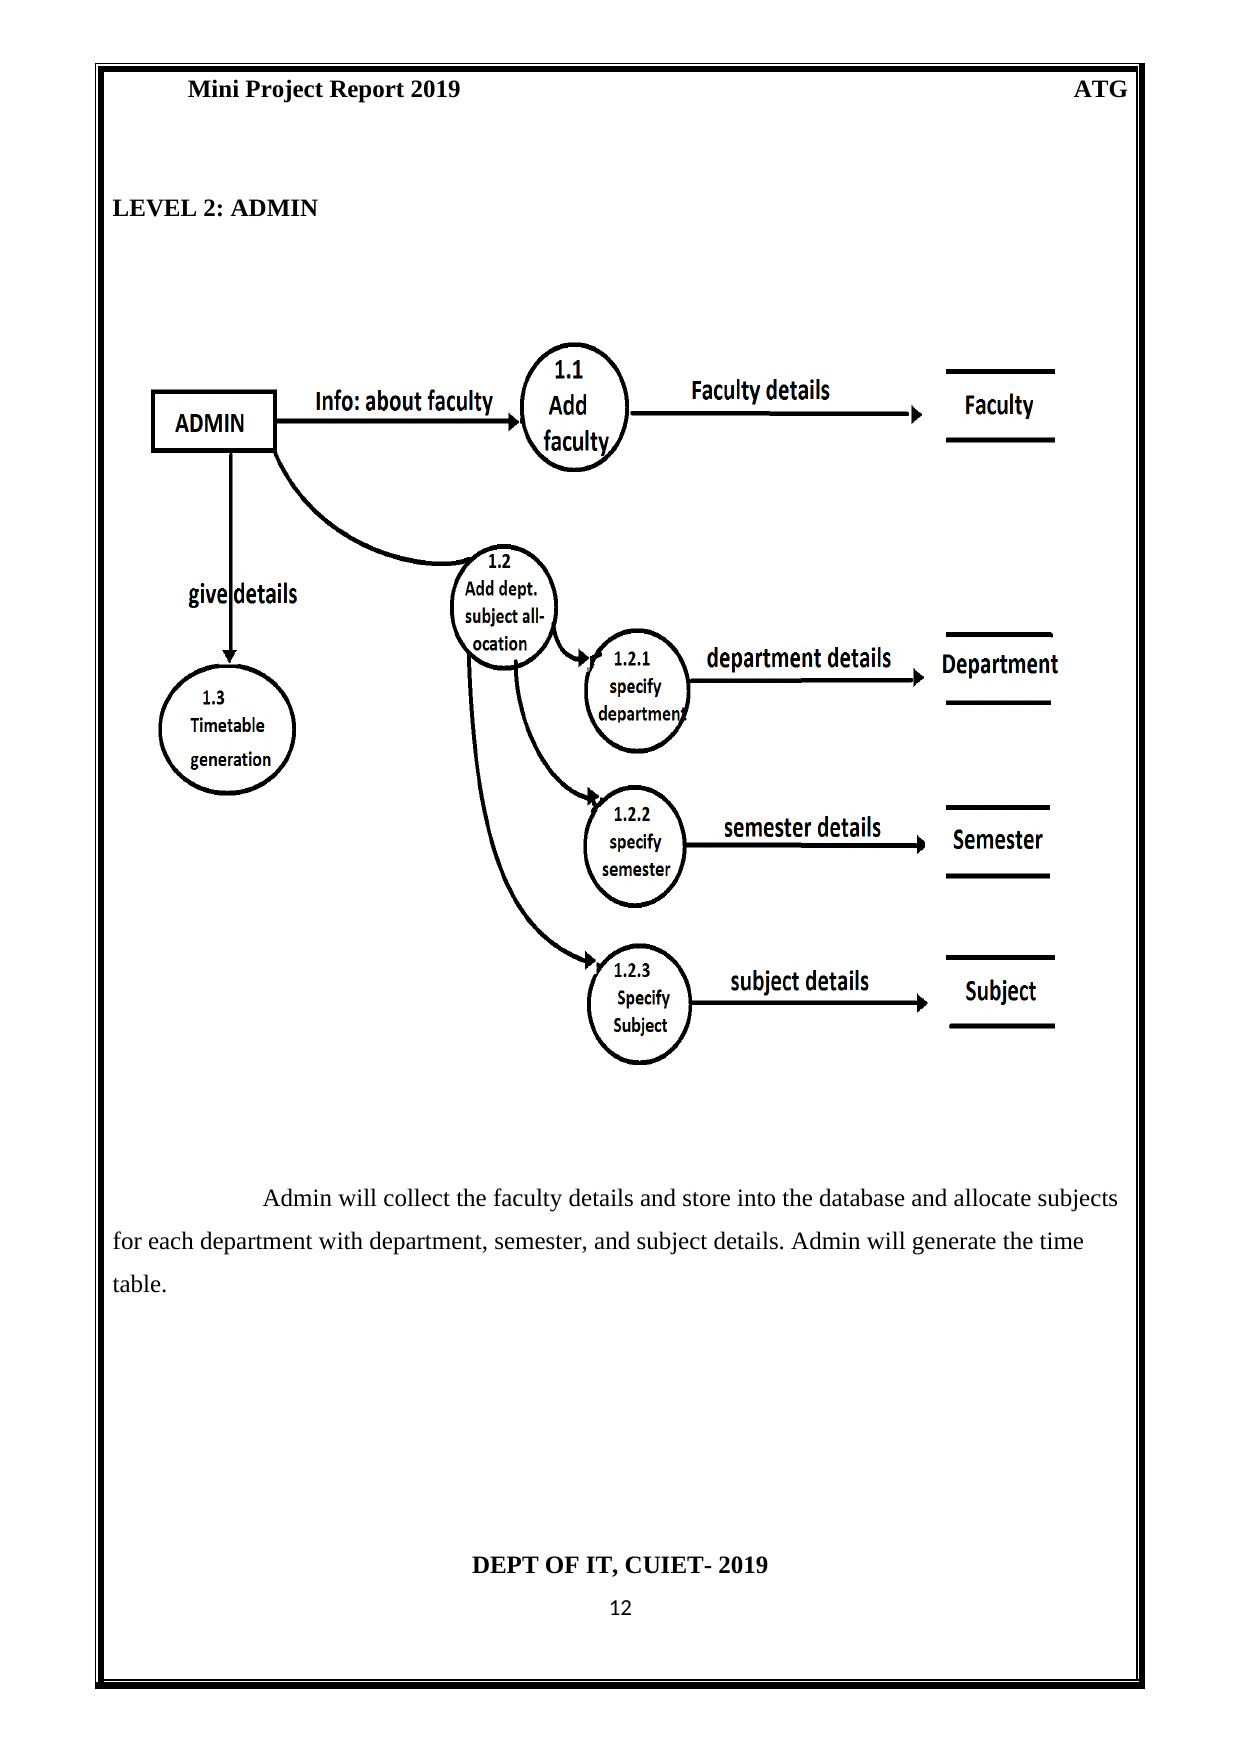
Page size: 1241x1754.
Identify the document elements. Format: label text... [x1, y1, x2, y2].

text Admin will collect the faculty details and store into the database and allocate subjects for each department with department, semester, and subject details. Admin will generate the time table. [112, 1183, 1128, 1298]
picture [112, 236, 1127, 1119]
text LEVEL 2: ADMIN [112, 193, 1128, 222]
